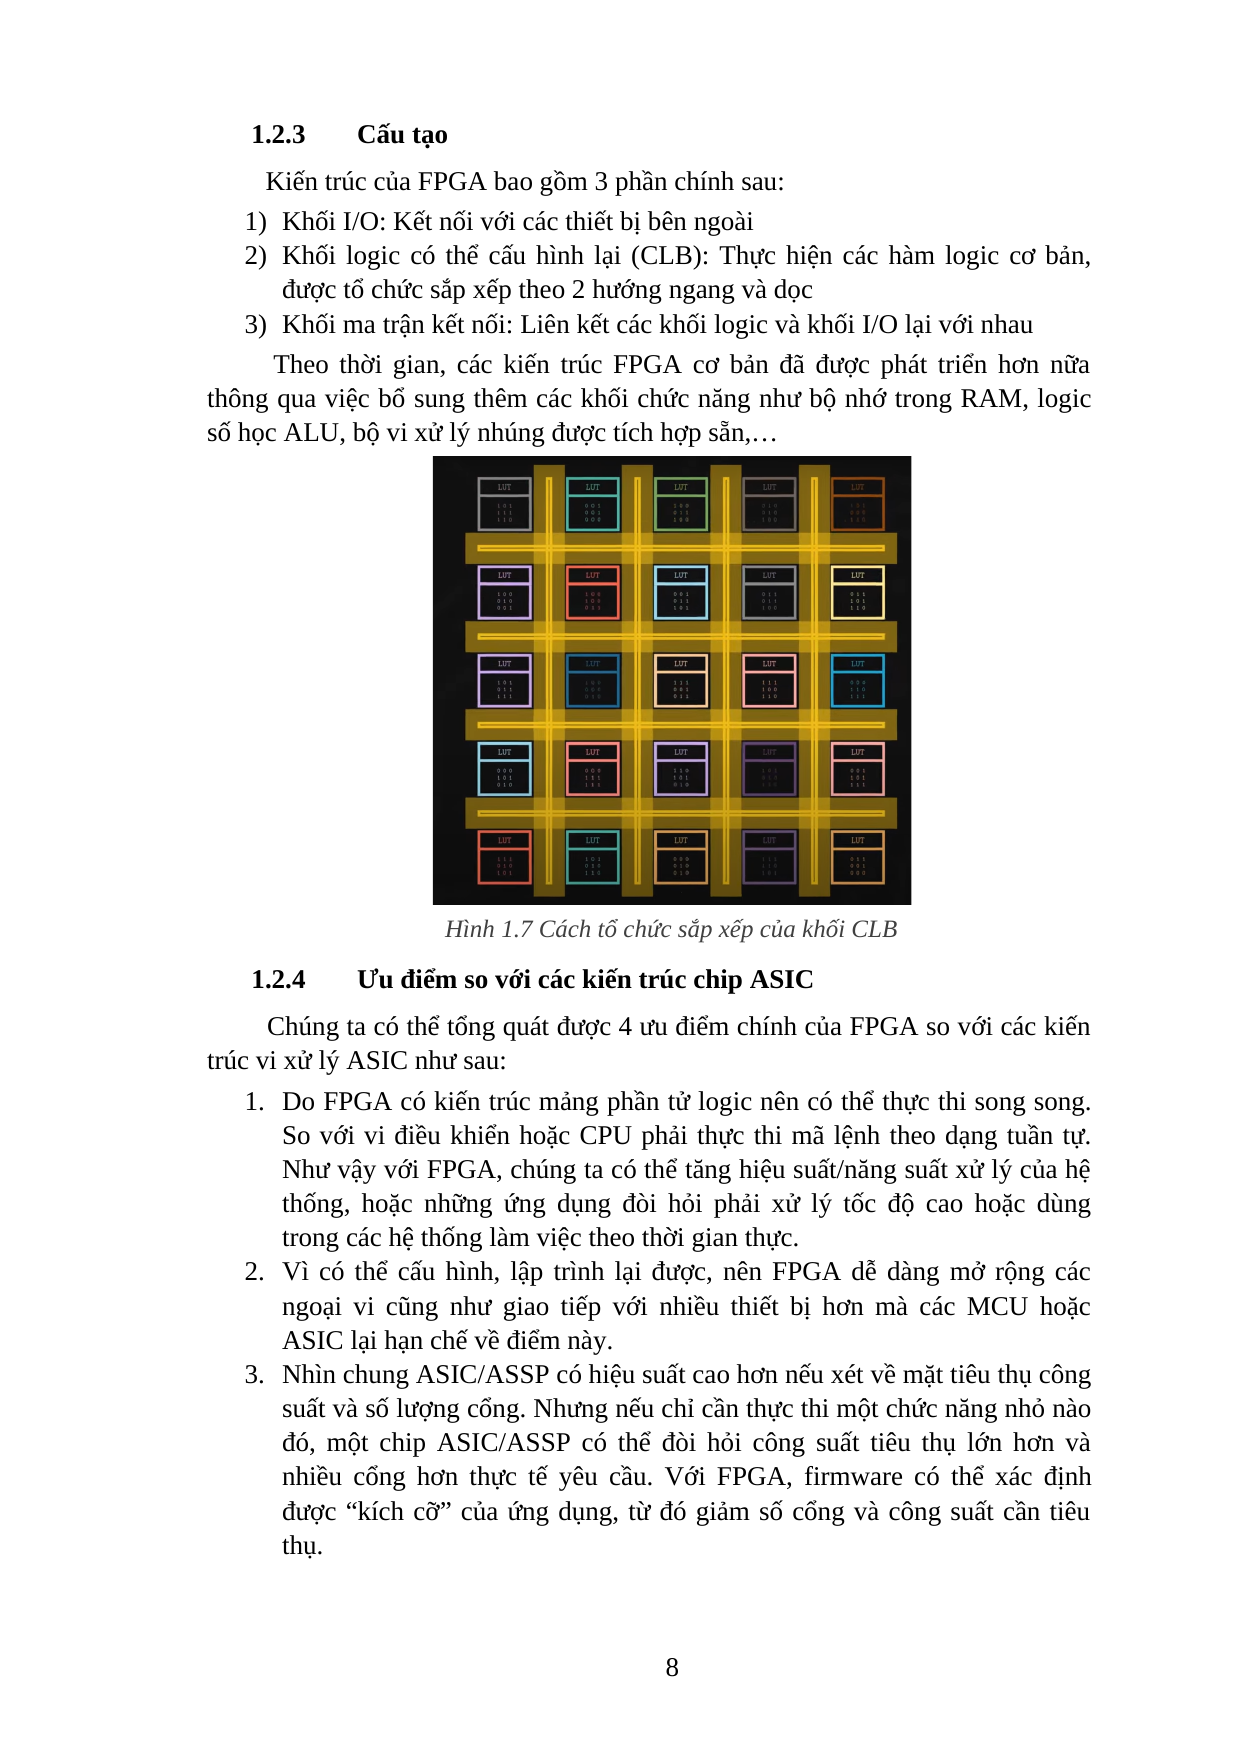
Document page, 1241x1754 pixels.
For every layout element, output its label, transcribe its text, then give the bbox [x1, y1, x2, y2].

list Do FPGA có kiến trúc mảng phần tử logic nên có thể thực thi song song. So với vi điều khiển hoặc CPU phải thực thi mã lệnh theo dạng tuần tự. Như vậy với FPGA, chúng ta có thể tăng hiệu suất/năng suất xử lý của hệ thống, hoặc những ứng dụng đòi hỏi phải xử lý tốc độ cao hoặc dùng trong các hệ thống làm việc theo thời gian thực. [244, 1085, 1092, 1252]
list Khối I/O: Kết nối với các thiết bị bên ngoài [244, 205, 1092, 236]
list Khối logic có thể cấu hình lại (CLB): Thực hiện các hàm logic cơ bản, được tổ chức sắp xếp theo 2 hướng ngang và dọc [244, 239, 1092, 305]
list Khối ma trận kết nối: Liên kết các khối logic và khối I/O lại với nhau [244, 308, 1092, 339]
list Vì có thể cấu hình, lập trình lại được, nên FPGA dễ dàng mở rộng các ngoại vi cũng như giao tiếp với nhiều thiết bị hơn mà các MCU hoặc ASIC lại hạn chế về điểm này. [244, 1256, 1092, 1355]
subtitle Ưu điểm so với các kiến trúc chip ASIC [251, 963, 1092, 994]
text Theo thời gian, các kiến trúc FPGA cơ bản đã được phát triển hơn nữa thông qua việc bổ sung thêm các khối chức năng như bộ nhớ trong RAM, logic số học ALU, bộ vi xử lý nhúng được tích hợp sẵn,… [207, 348, 1092, 448]
picture [432, 456, 912, 905]
text Kiến trúc của FPGA bao gồm 3 phần chính sau: [207, 165, 1092, 196]
subtitle Cấu tạo [251, 118, 1092, 149]
list Nhìn chung ASIC/ASSP có hiệu suất cao hơn nếu xét về mặt tiêu thụ công suất và số lượng cổng. Nhưng nếu chỉ cần thực thi một chức năng nhỏ nào đó, một chip ASIC/ASSP có thể đòi hỏi công suất tiêu thụ lớn hơn và nhiều cổng hơn thực tế yêu cầu. Với FPGA, firmware có thể xác định được “kích cỡ” của ứng dụng, từ đó giảm số cổng và công suất cần tiêu thụ. [244, 1358, 1092, 1560]
text Chúng ta có thể tổng quát được 4 ưu điểm chính của FPGA so với các kiến trúc vi xử lý ASIC như sau: [207, 1010, 1092, 1075]
